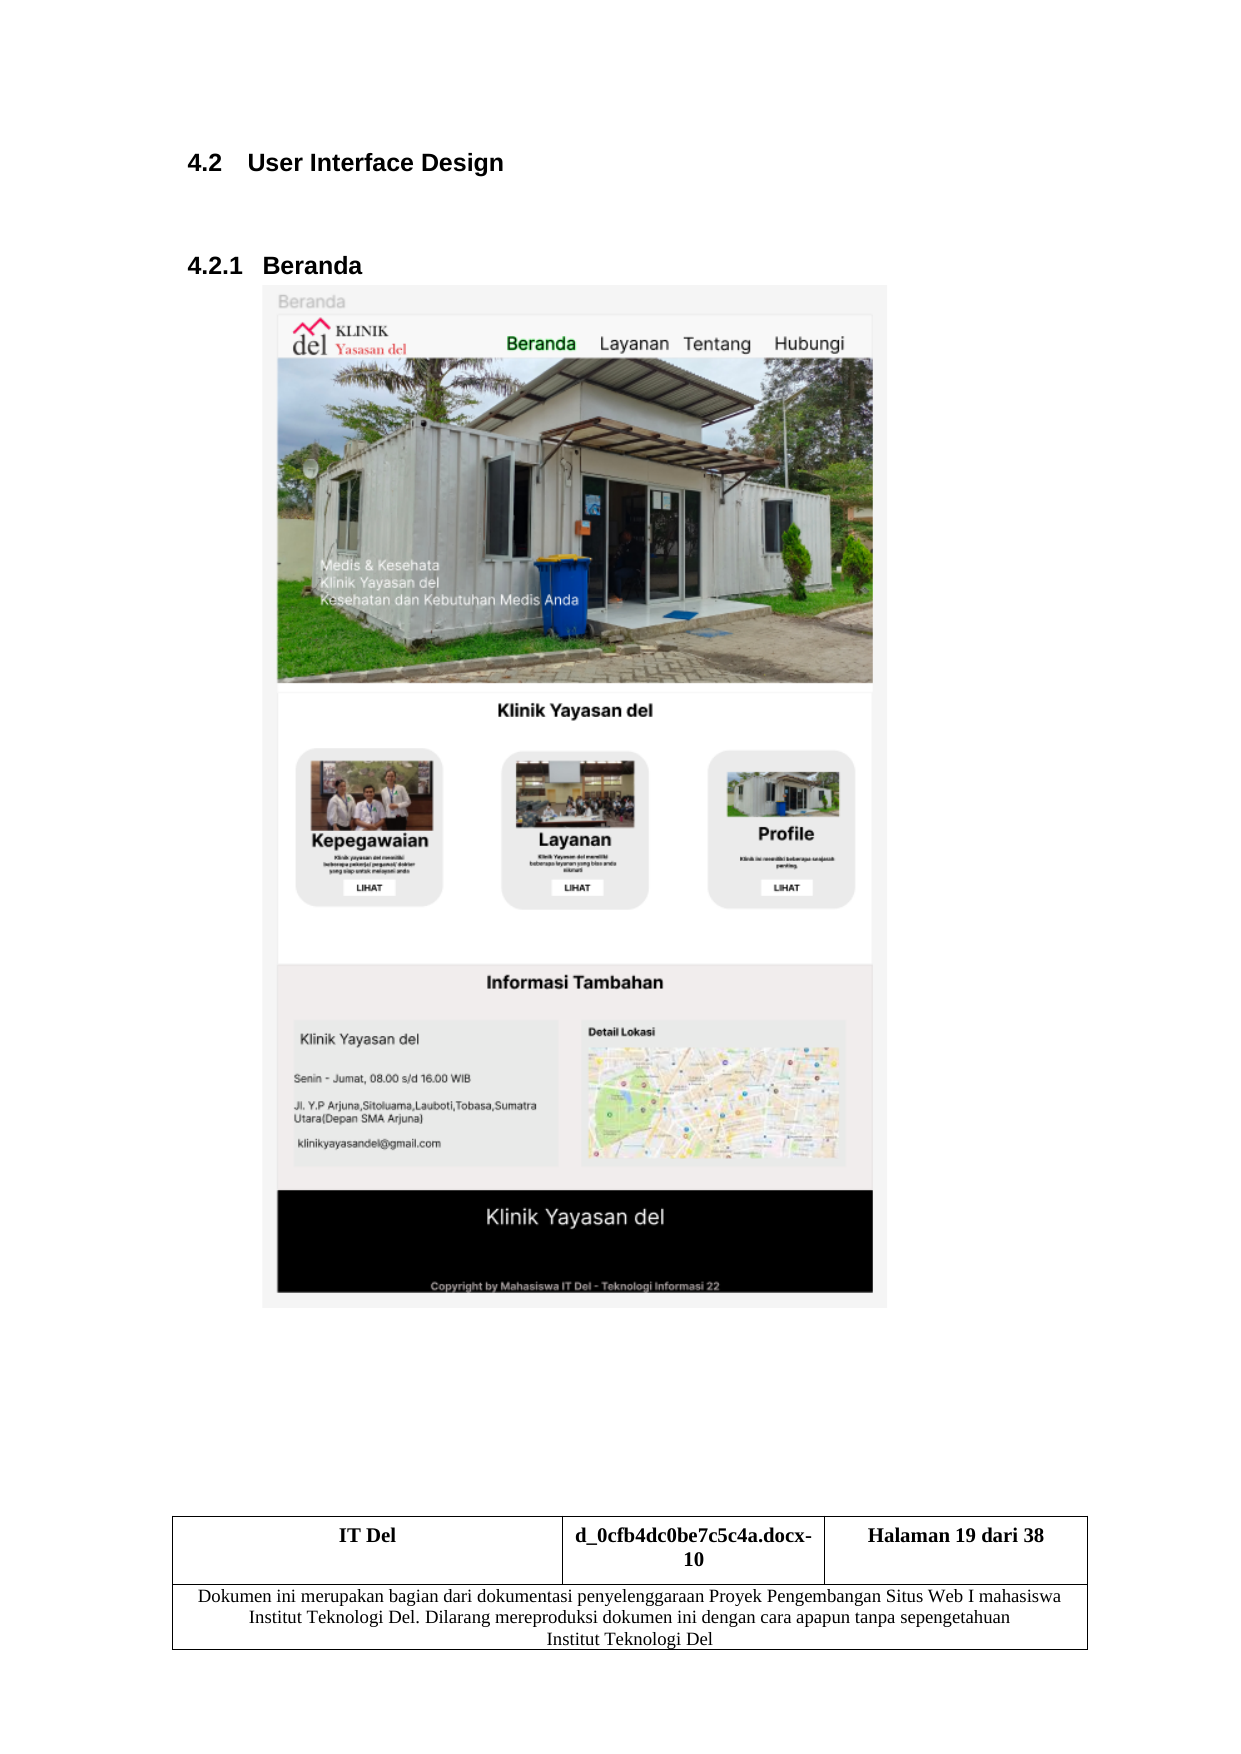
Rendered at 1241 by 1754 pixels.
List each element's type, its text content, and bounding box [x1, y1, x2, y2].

subtitle Beranda [187, 251, 1092, 279]
subtitle User Interface Design [187, 148, 1092, 176]
